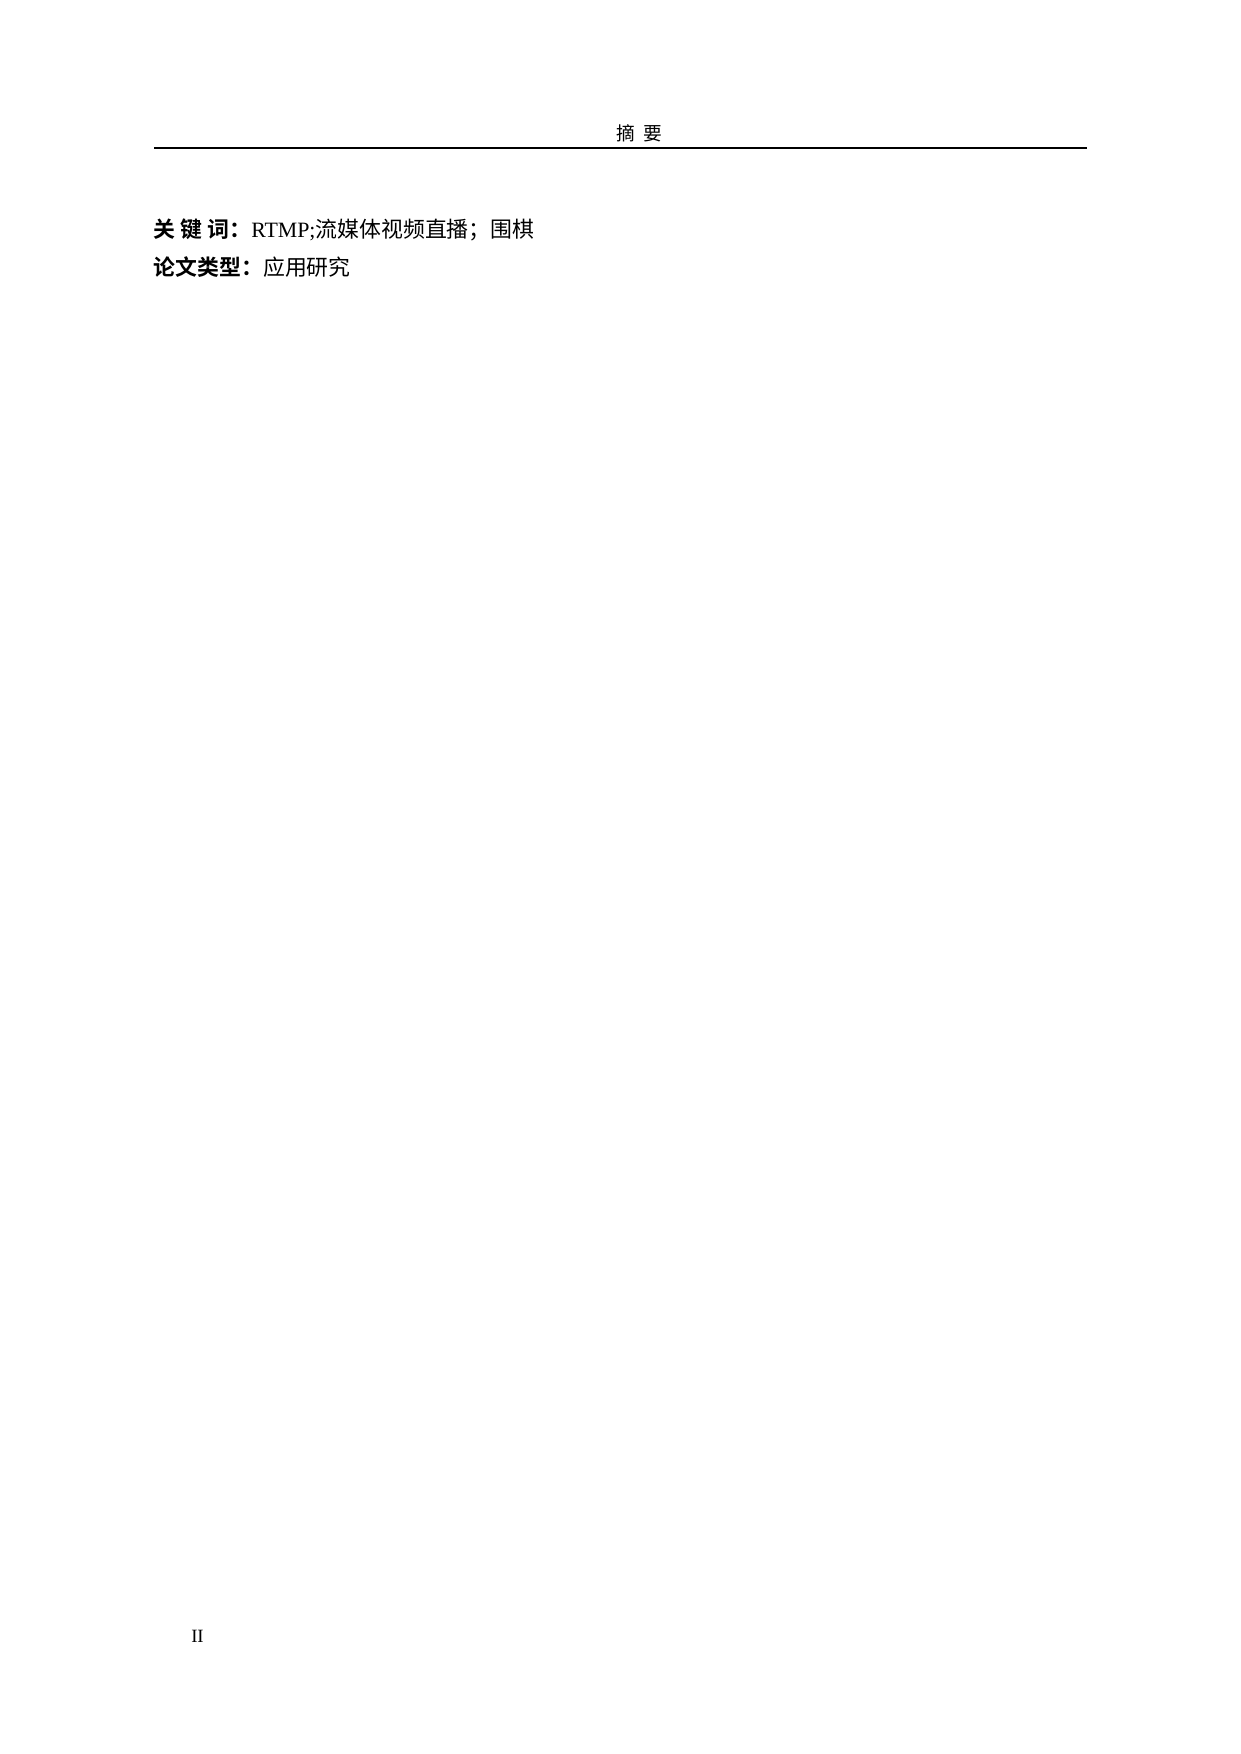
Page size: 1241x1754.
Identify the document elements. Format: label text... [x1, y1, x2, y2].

text 论文类型：应用研究 [153, 249, 1087, 281]
text 关 键 词：RTMP;流媒体视频直播；围棋 [153, 212, 1087, 243]
